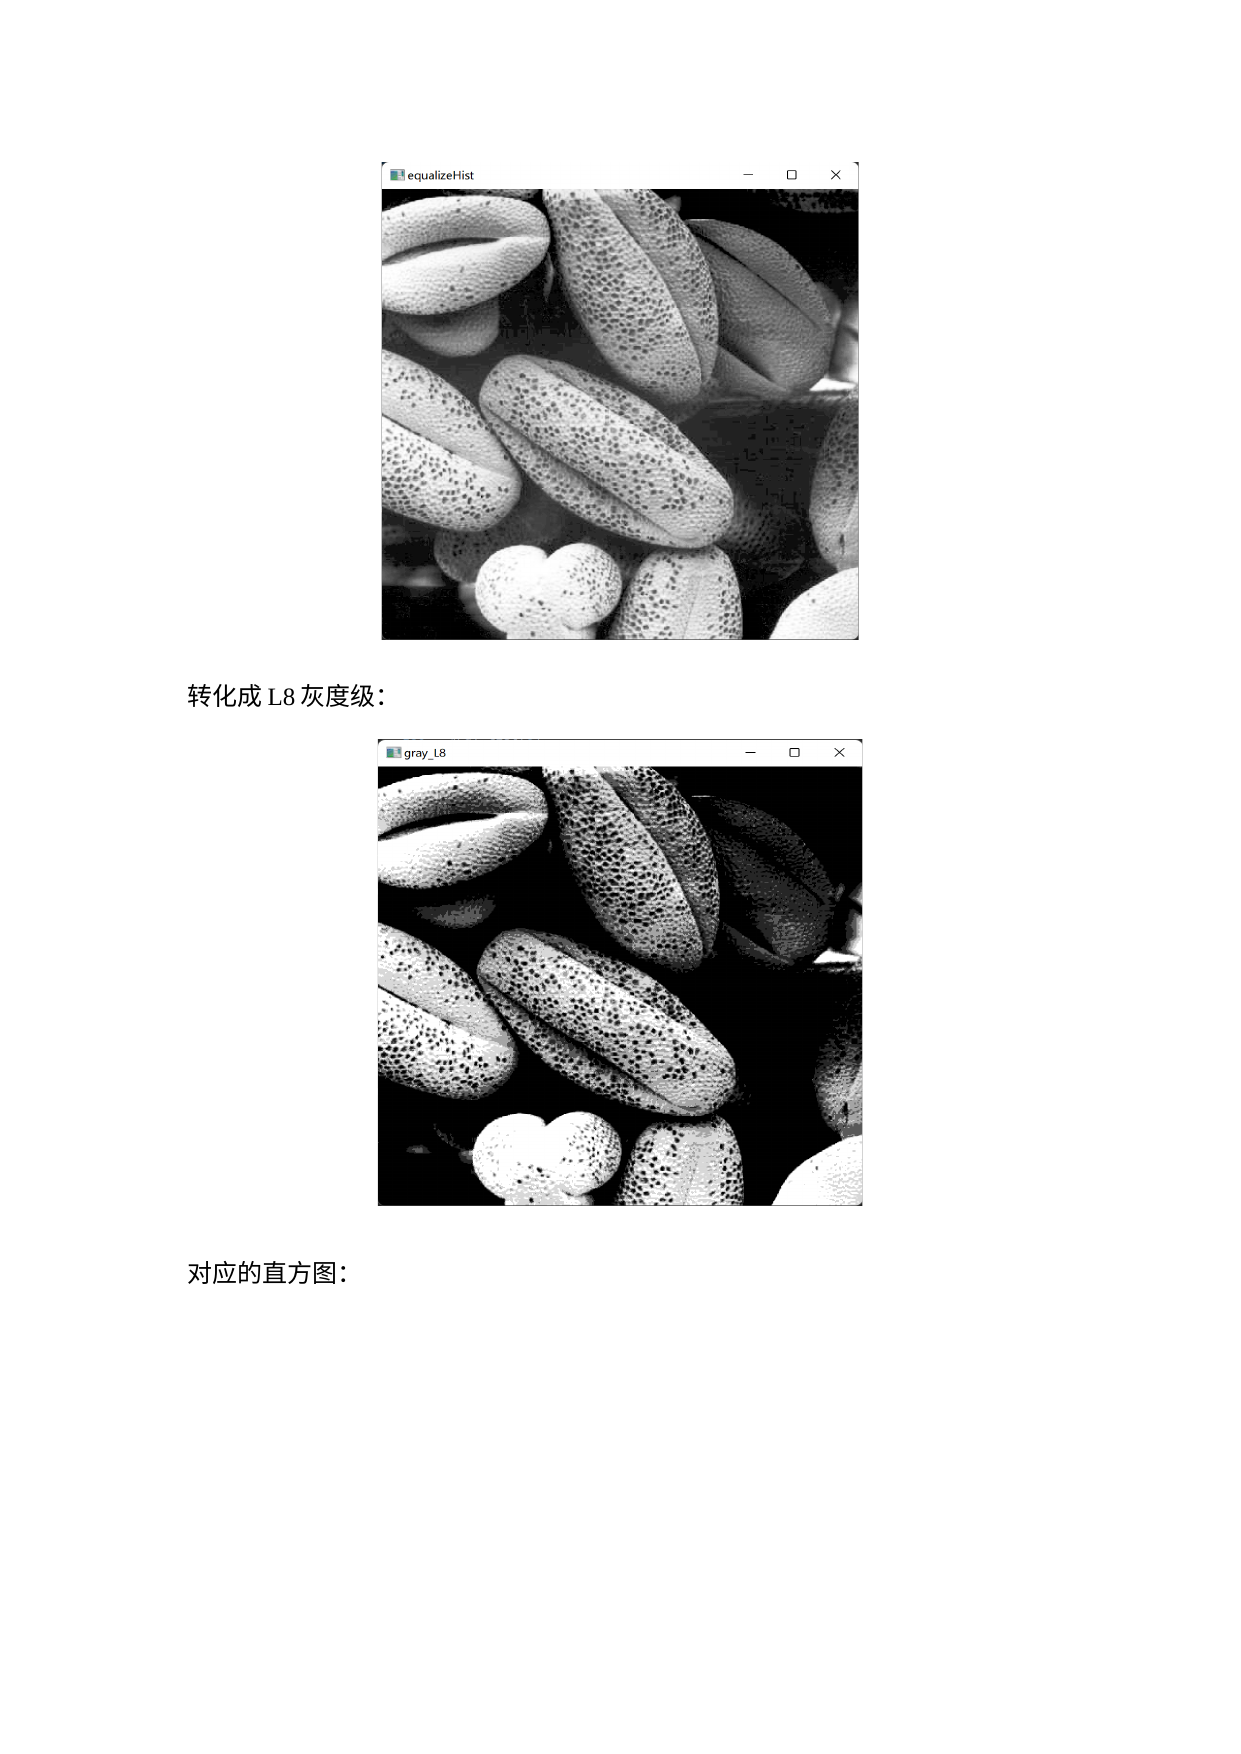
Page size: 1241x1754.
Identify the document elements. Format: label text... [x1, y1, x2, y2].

picture [381, 162, 859, 640]
text 对应的直方图： [187, 1239, 1053, 1304]
picture [377, 739, 863, 1206]
text 转化成L8灰度级： [187, 662, 1053, 727]
